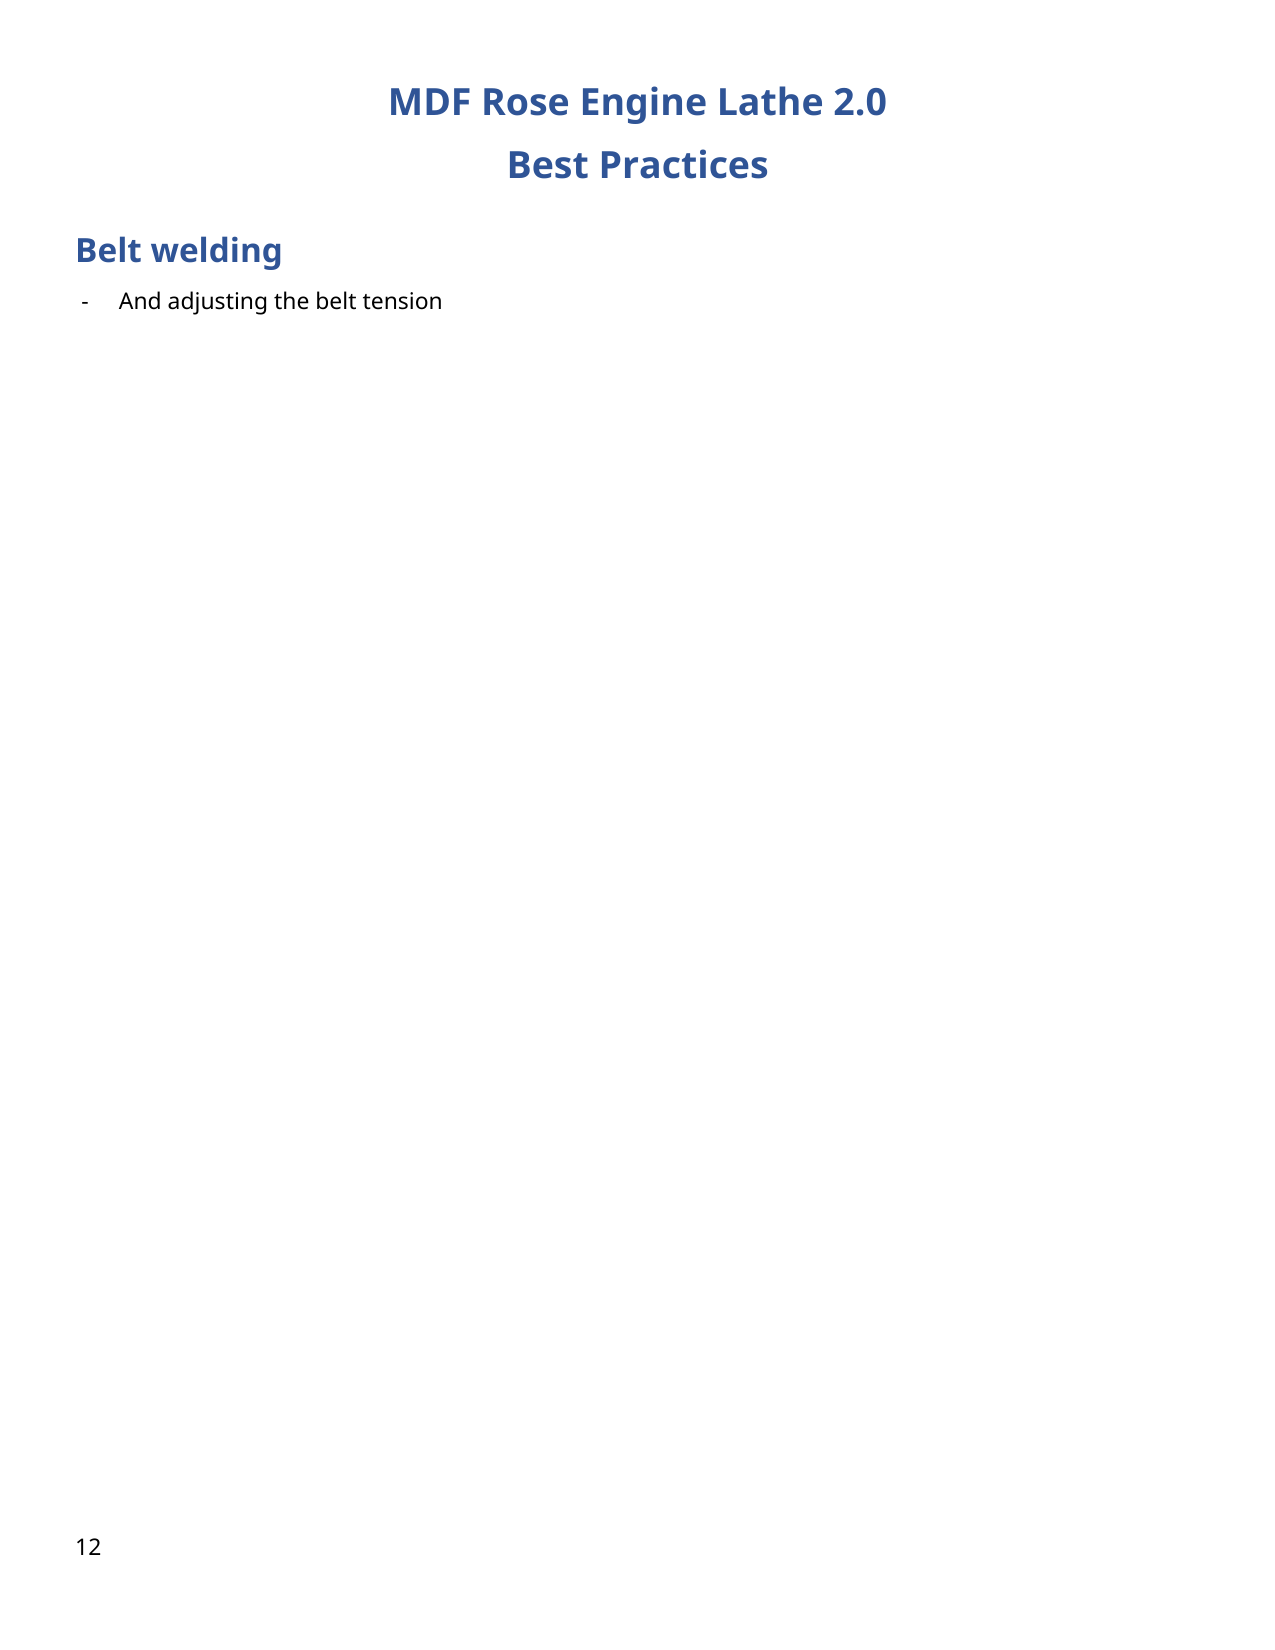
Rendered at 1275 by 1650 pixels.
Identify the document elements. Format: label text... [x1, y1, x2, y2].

list And adjusting the belt tension [81, 285, 1200, 316]
subtitle Belt welding [75, 227, 1200, 272]
